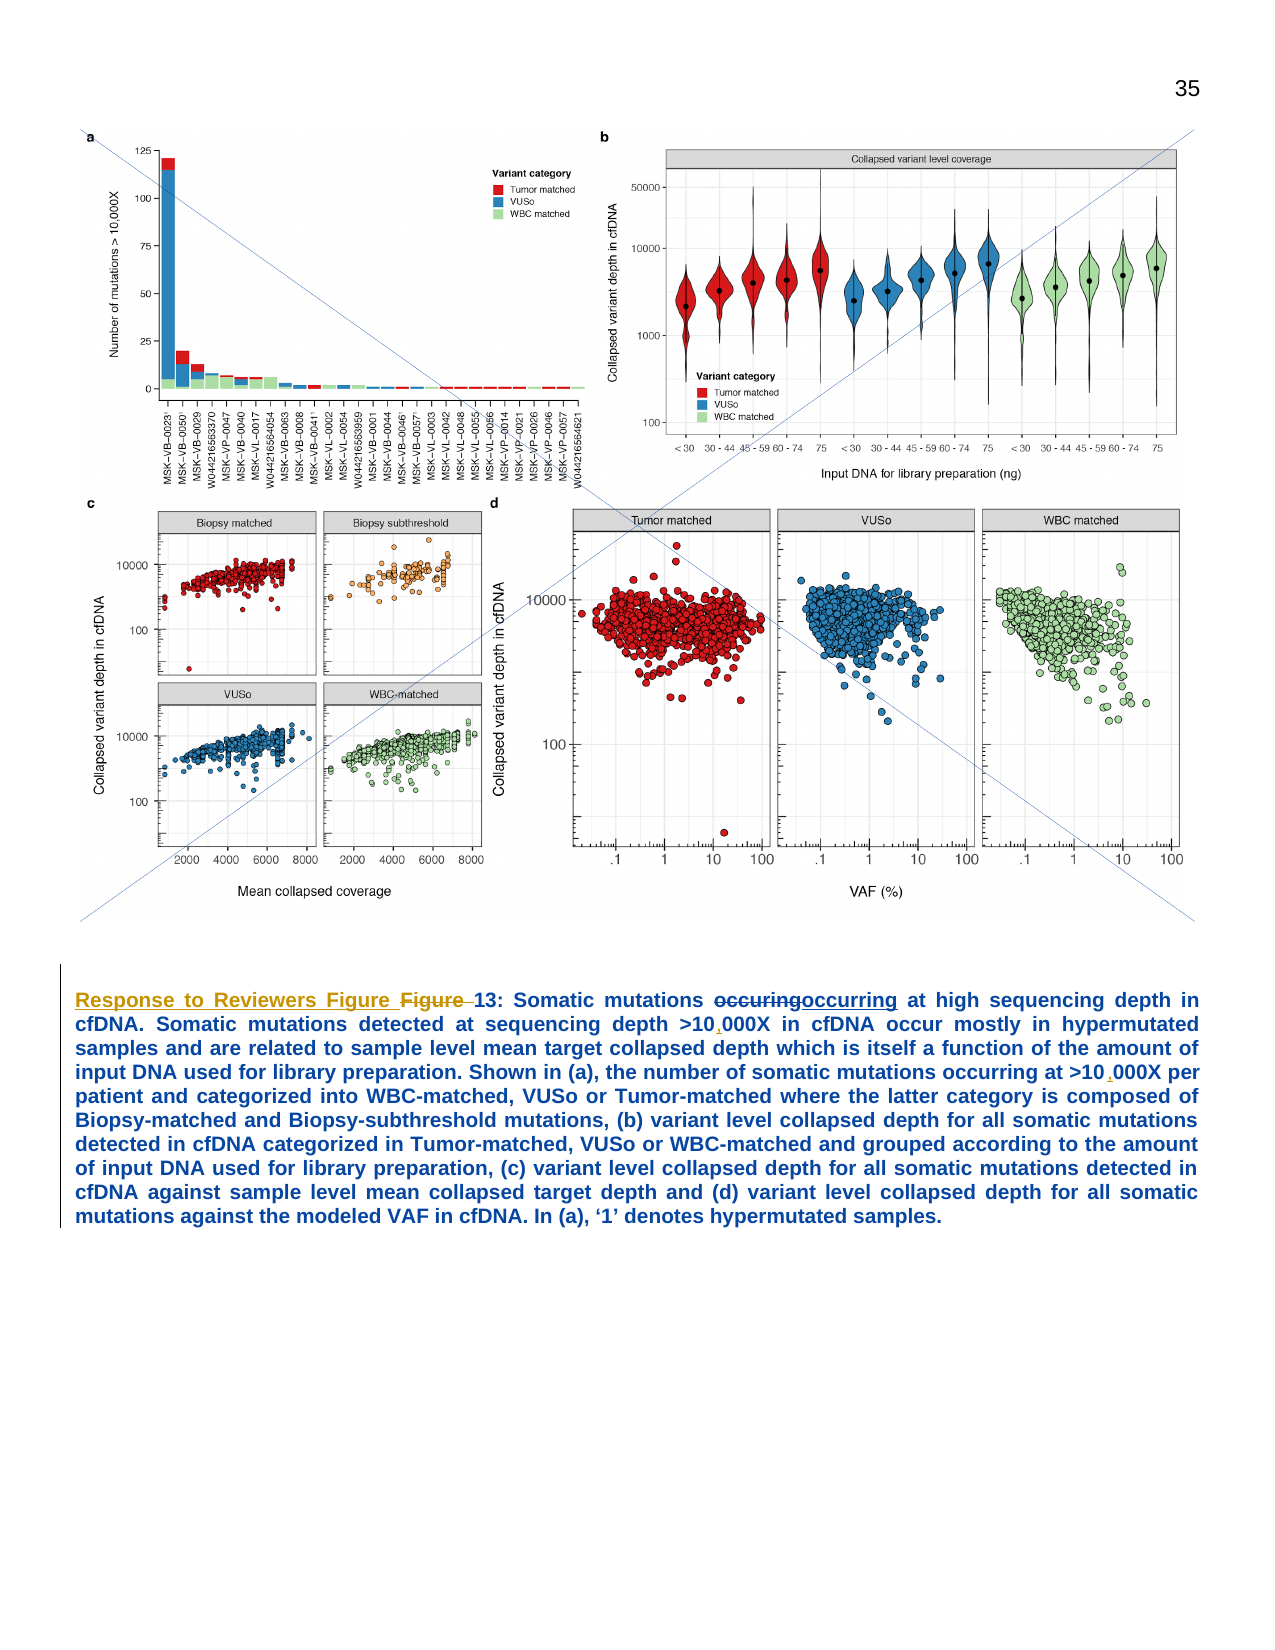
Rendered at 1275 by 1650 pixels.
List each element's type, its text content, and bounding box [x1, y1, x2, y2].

picture [639, 136, 1187, 915]
picture [82, 129, 1187, 524]
text 13: Somatic mutations at high sequencing depth in cfDNA. Somatic mutations detected at sequencing depth >10000X in cfDNA occur mostly in hypermutated samples and are related to sample level mean target collapsed depth which is itself a function of the amount of input DNA used for library preparation. Shown in (a), the number of somatic mutations occurring at >10000X per patient and categorized into WBC-matched, VUSo or Tumor-matched where the latter category is composed of Biopsy-matched and Biopsy-subthreshold mutations, (b) variant level collapsed depth for all somatic mutations detected in cfDNA categorized in Tumor-matched, VUSo or WBC-matched and grouped according to the amount of input DNA used for library preparation, (c) variant level collapsed depth for all somatic mutations detected in cfDNA against sample level mean collapsed target depth and (d) variant level collapsed depth for all somatic mutations against the modeled VAF in cfDNA. In (a), ‘1’ denotes hypermutated samples. [75, 988, 1200, 1228]
picture [82, 526, 1187, 922]
picture [80, 130, 636, 920]
